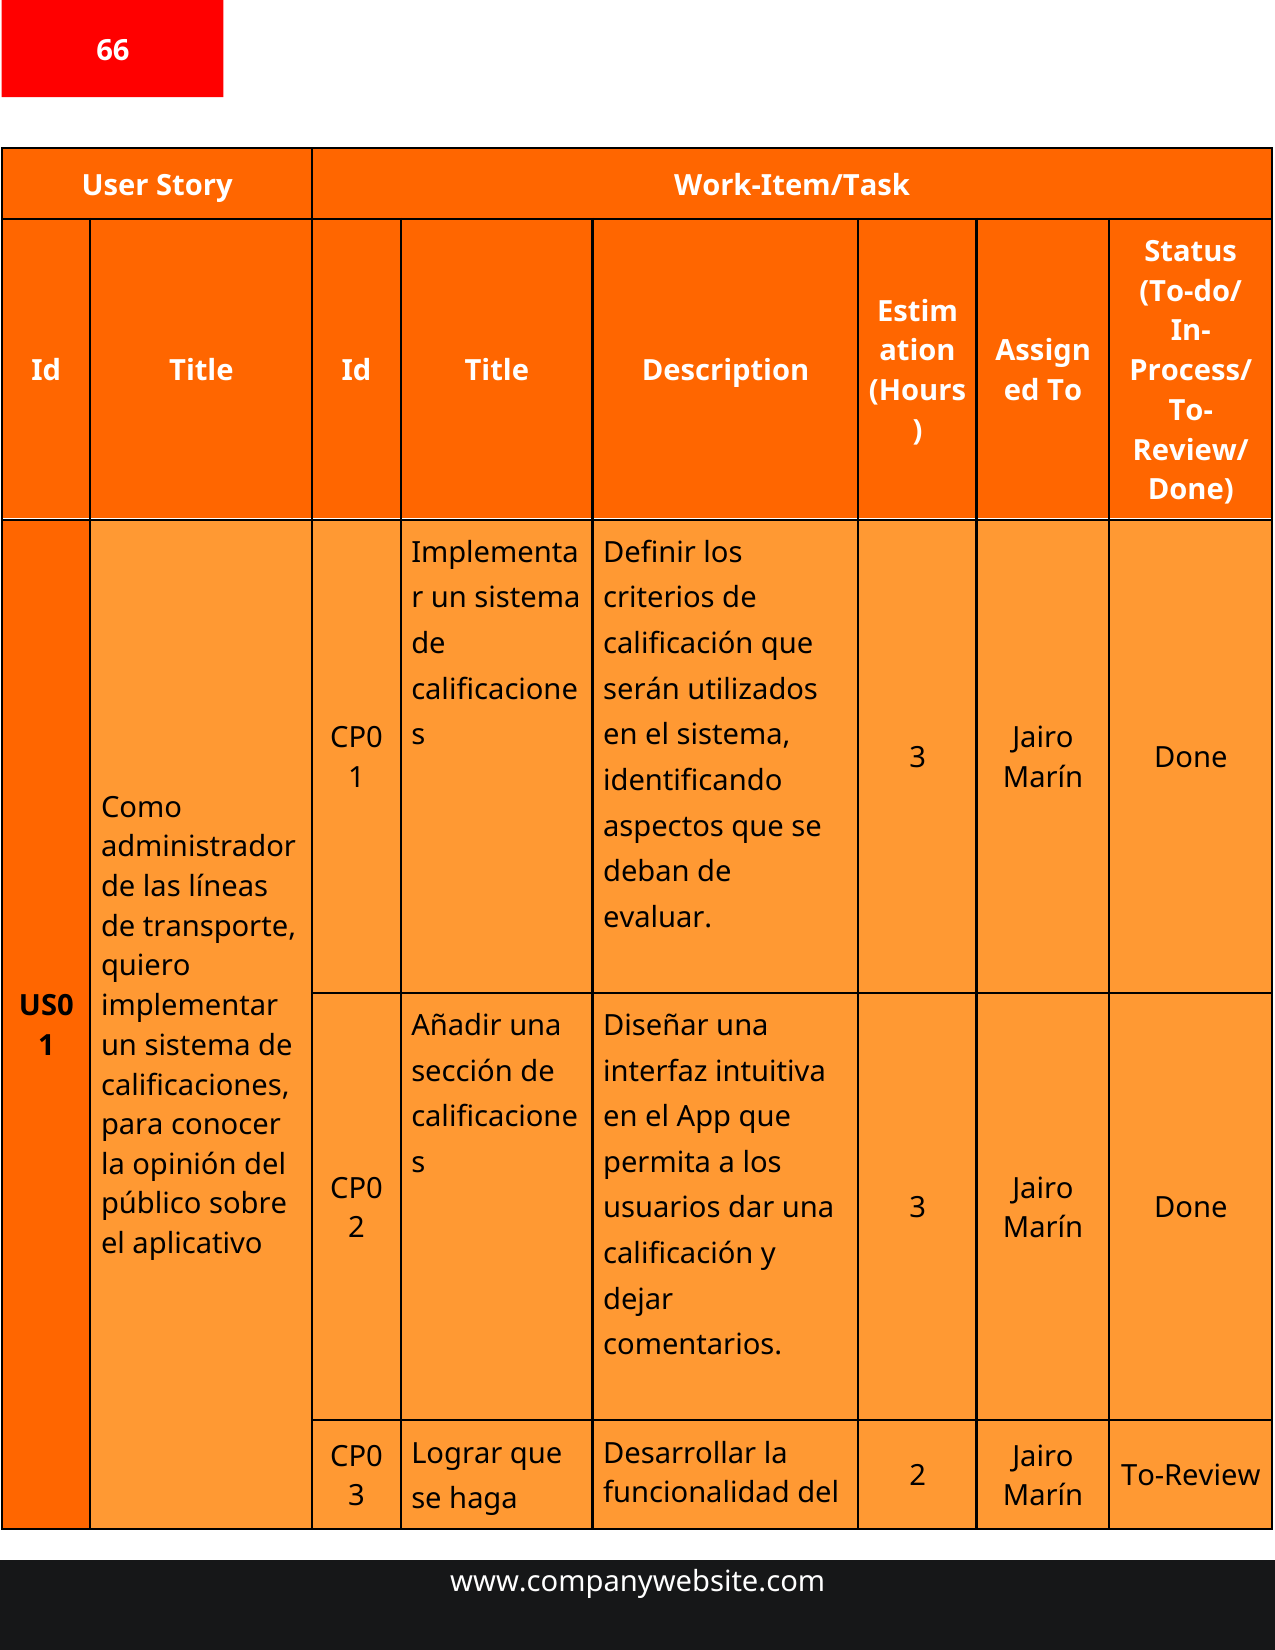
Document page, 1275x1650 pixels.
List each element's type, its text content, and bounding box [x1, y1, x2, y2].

table_cell 3 [859, 521, 975, 992]
table_cell Como administrador de las líneas de transporte, quiero implementar un sistema de calificaciones, para conocer la opinión del público sobre el aplicativo [91, 521, 311, 1528]
table_cell Implementar un sistema de calificaciones [402, 521, 591, 992]
table_cell US01 [3, 521, 89, 1528]
table_cell Title [91, 220, 311, 518]
table_cell Jairo Marín [978, 994, 1108, 1419]
table_cell CP01 [313, 521, 400, 992]
table_cell Assigned To [978, 220, 1108, 518]
table_cell Status (To-do/ In-Process/ To-Review/ Done) [1110, 220, 1271, 518]
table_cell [402, 1421, 591, 1528]
table_cell Estimation (Hours) [859, 220, 975, 518]
table_cell Done [1110, 521, 1271, 992]
table_cell Jairo Marín [978, 521, 1108, 992]
table_cell Diseñar una interfaz intuitiva en el App que permita a los usuarios dar una calificación y dejar comentarios. [594, 994, 857, 1419]
table_cell Description [594, 220, 857, 518]
table_cell Title [402, 220, 591, 518]
table_cell User Story [3, 149, 311, 218]
table_cell Done [1110, 994, 1271, 1419]
table_cell To-Review [1110, 1421, 1271, 1528]
table_cell CP02 [313, 994, 400, 1419]
table_cell Id [3, 220, 89, 518]
table_cell Jairo Marín [978, 1421, 1108, 1528]
table_cell Work-Item/Task [313, 149, 1271, 218]
table_cell 3 [859, 994, 975, 1419]
table_cell Definir los criterios de calificación que serán utilizados en el sistema, identificando aspectos que se deban de evaluar. [594, 521, 857, 992]
table_cell CP03 [313, 1421, 400, 1528]
table_cell 2 [859, 1421, 975, 1528]
table_cell Añadir una sección de calificaciones [402, 994, 591, 1419]
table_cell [594, 1421, 857, 1528]
table_cell Id [313, 220, 400, 518]
